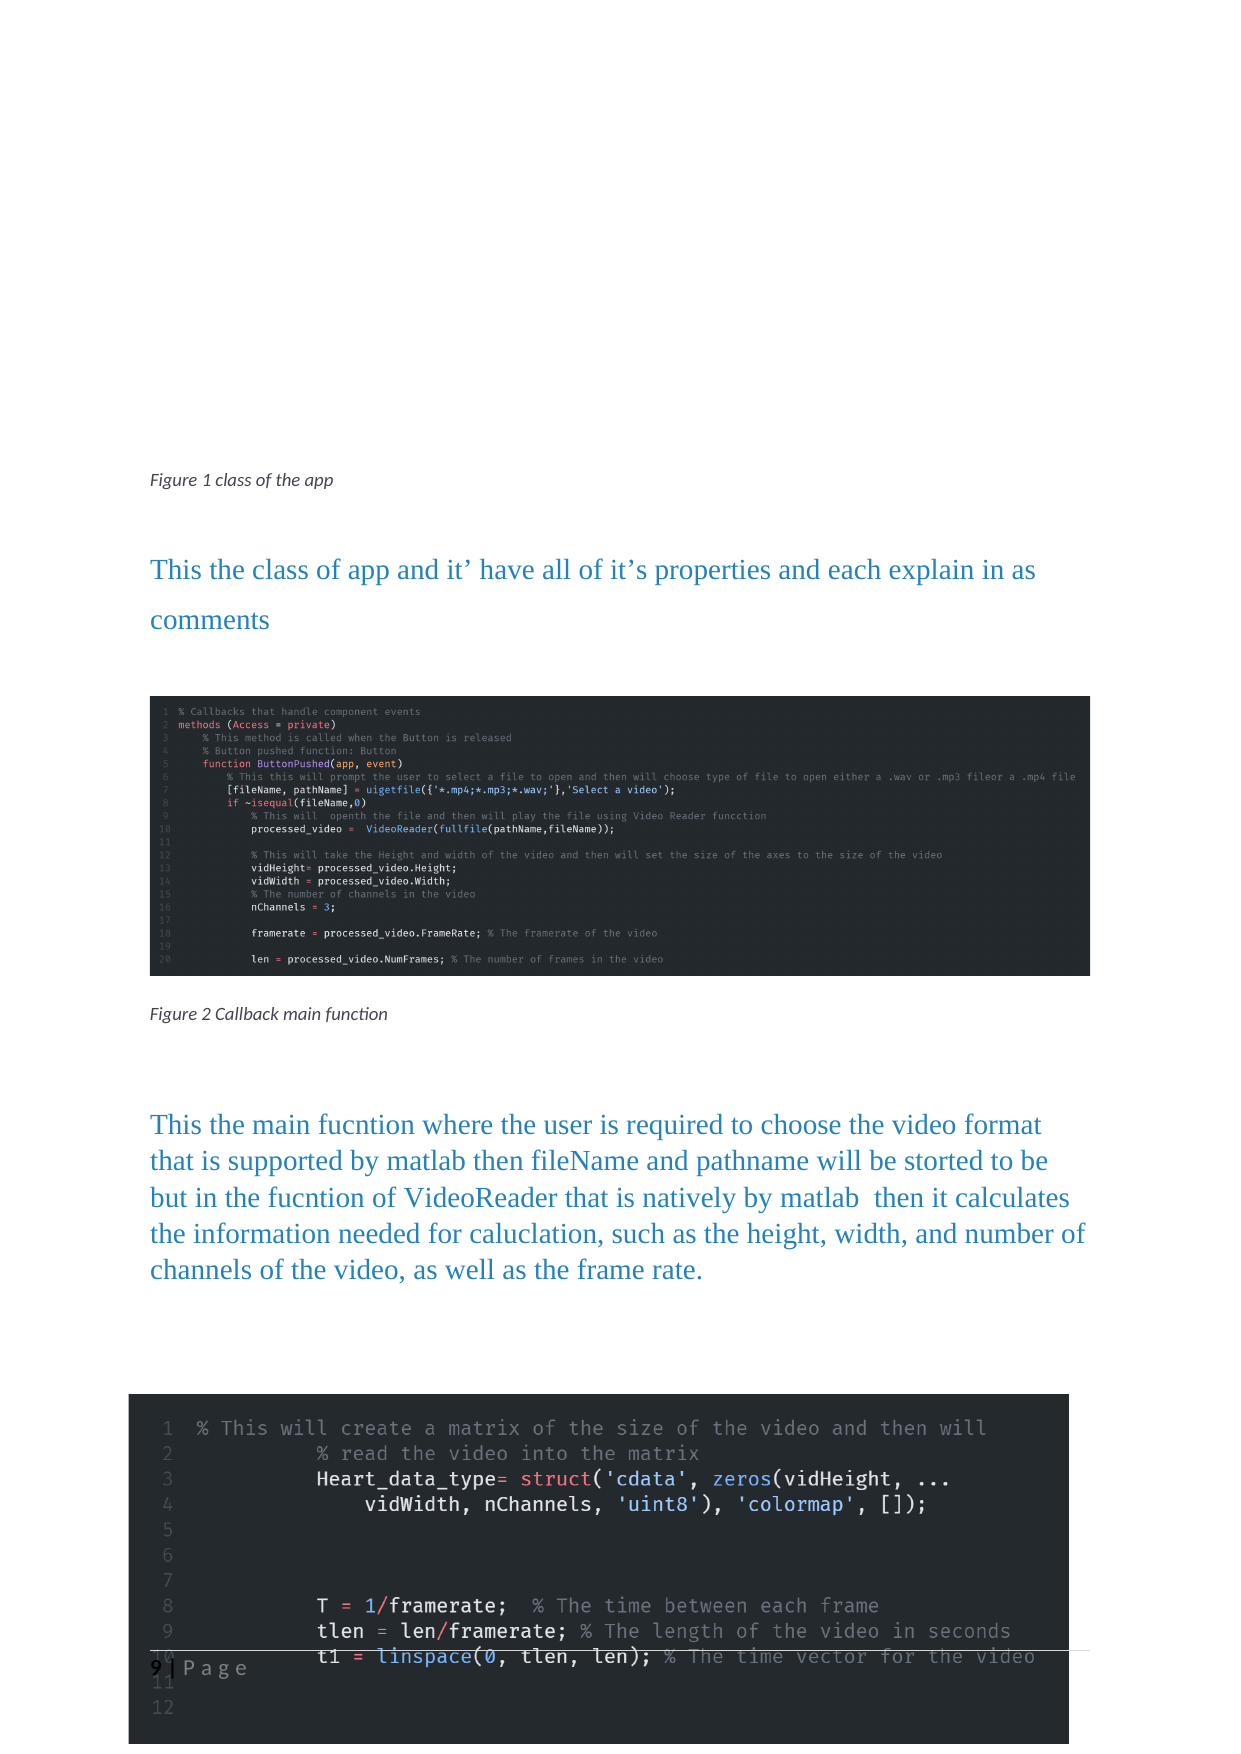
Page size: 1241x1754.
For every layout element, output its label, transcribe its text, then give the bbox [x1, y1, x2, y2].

text This the class of app and it’ have all of it’s properties and each explain in as comments [150, 552, 1090, 636]
picture [128, 1394, 1069, 1744]
text This the main fucntion where the user is required to choose the video format that is supported by matlab then fileName and pathname will be storted to be but in the fucntion of VideoReader that is natively by matlab then it calculates the information needed for caluclation, such as the height, width, and number of channels of the video, as well as the frame rate. [150, 1107, 1090, 1286]
picture [149, 696, 1091, 976]
